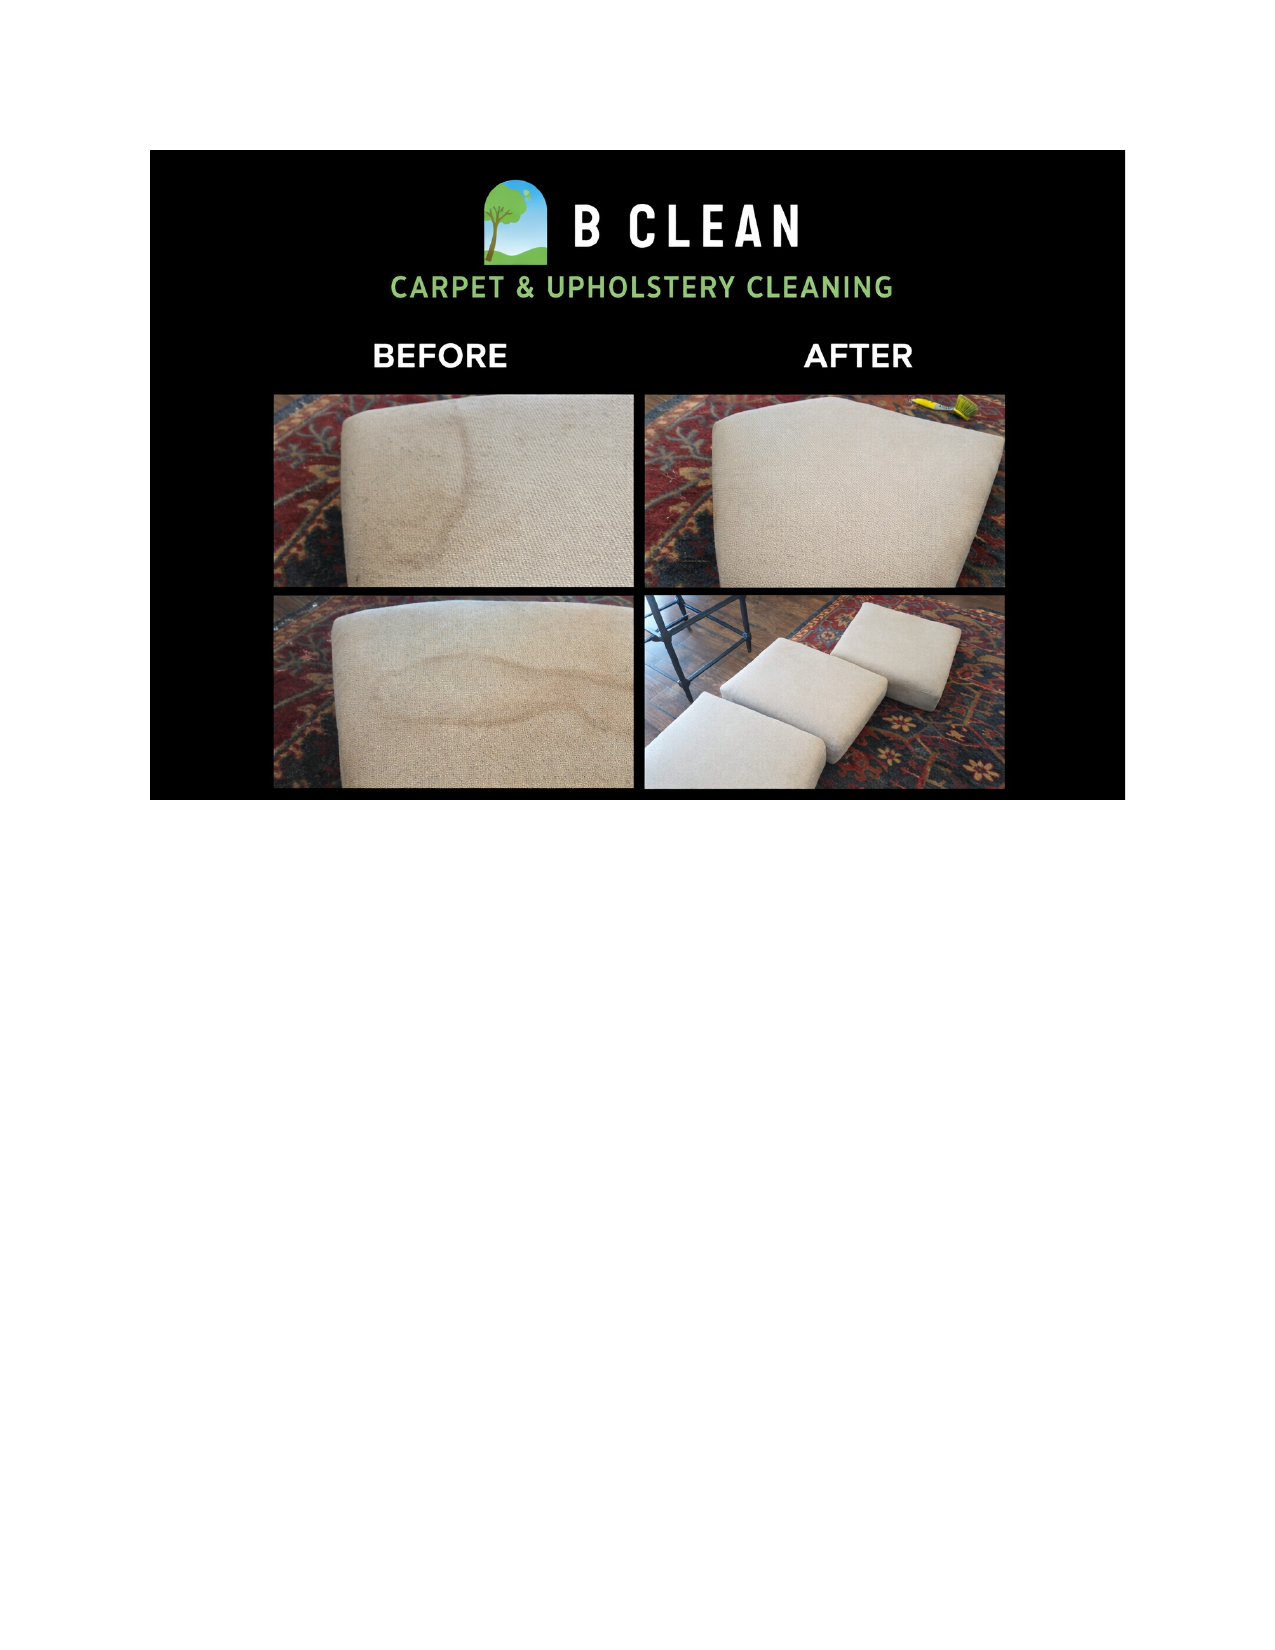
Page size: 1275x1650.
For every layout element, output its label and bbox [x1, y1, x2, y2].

picture [150, 150, 1125, 800]
